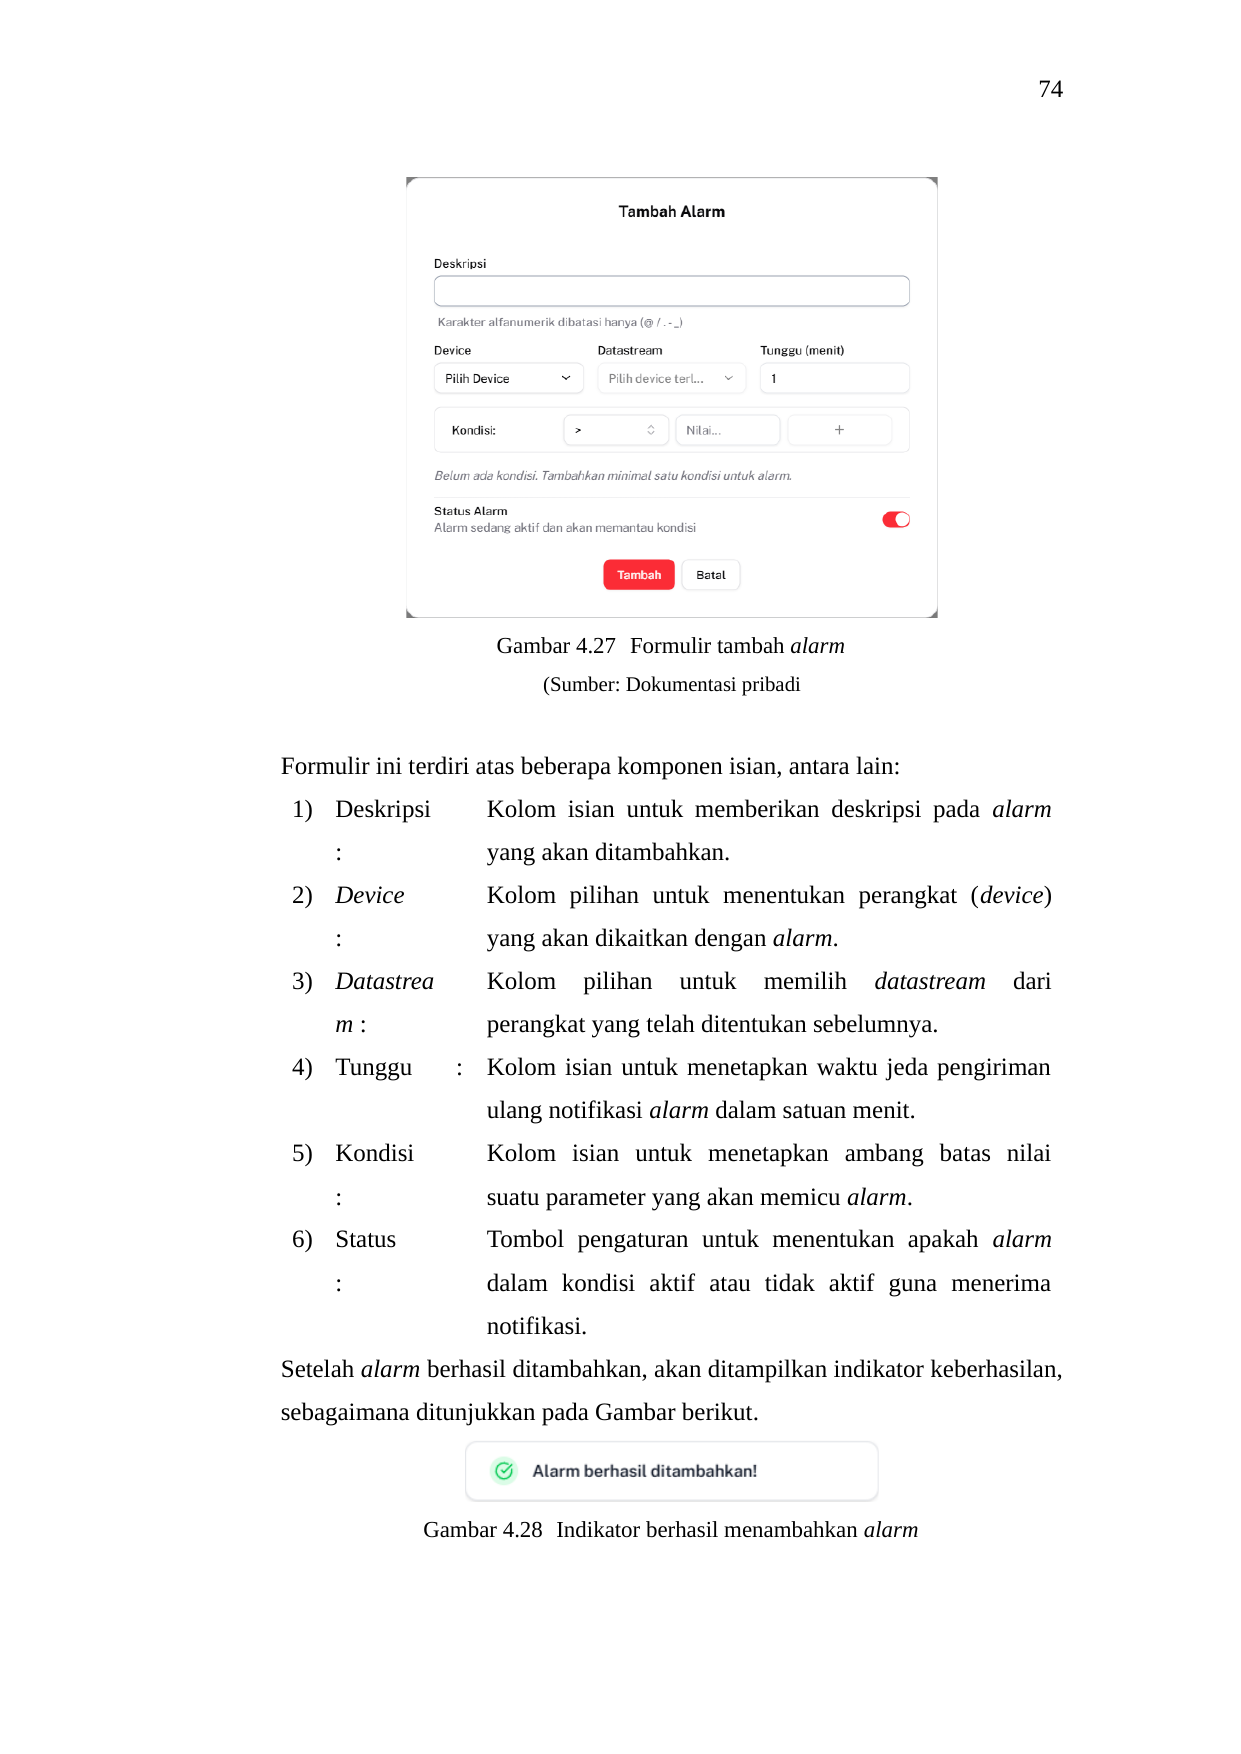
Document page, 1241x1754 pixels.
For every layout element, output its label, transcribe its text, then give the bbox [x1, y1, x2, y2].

table_cell Datastream : [324, 966, 475, 1052]
table_cell Tombol pengaturan untuk menentukan apakah alarm dalam kondisi aktif atau tidak aktif guna menerima notifikasi. [475, 1225, 1063, 1354]
table_cell Kolom pilihan untuk memilih datastream dari perangkat yang telah ditentukan sebelumnya. [475, 966, 1063, 1052]
table_cell Status : [324, 1225, 475, 1354]
table_header Deskripsi : [324, 794, 475, 880]
table_cell Kolom pilihan untuk menentukan perangkat (device) yang akan dikaitkan dengan alarm. [475, 880, 1063, 966]
table_header 1) [281, 794, 324, 880]
table_header Kolom isian untuk memberikan deskripsi pada alarm yang akan ditambahkan. [475, 794, 1063, 880]
text Indikator berhasil menambahkan alarm [281, 1516, 1063, 1542]
list Setelah alarm berhasil ditambahkan, akan ditampilkan indikator keberhasilan, sebagaimana ditunjukkan pada Gambar berikut. [281, 1354, 1063, 1426]
table_cell Kondisi : [324, 1139, 475, 1224]
table_cell 4) [281, 1052, 324, 1138]
picture [465, 1440, 879, 1502]
table_cell 3) [281, 966, 324, 1052]
table_cell 5) [281, 1139, 324, 1224]
table_cell 6) [281, 1225, 324, 1354]
list Formulir ini terdiri atas beberapa komponen isian, antara lain: [281, 751, 1063, 779]
table_cell Kolom isian untuk menetapkan ambang batas nilai suatu parameter yang akan memicu alarm. [475, 1139, 1063, 1224]
table_cell Tunggu : [324, 1052, 475, 1138]
table_cell Device : [324, 880, 475, 966]
table_cell Kolom isian untuk menetapkan waktu jeda pengiriman ulang notifikasi alarm dalam satuan menit. [475, 1052, 1063, 1138]
text Formulir tambah alarm [281, 632, 1063, 658]
list (Sumber: Dokumentasi pribadi [281, 672, 1063, 696]
table_cell 2) [281, 880, 324, 966]
picture [406, 177, 938, 618]
